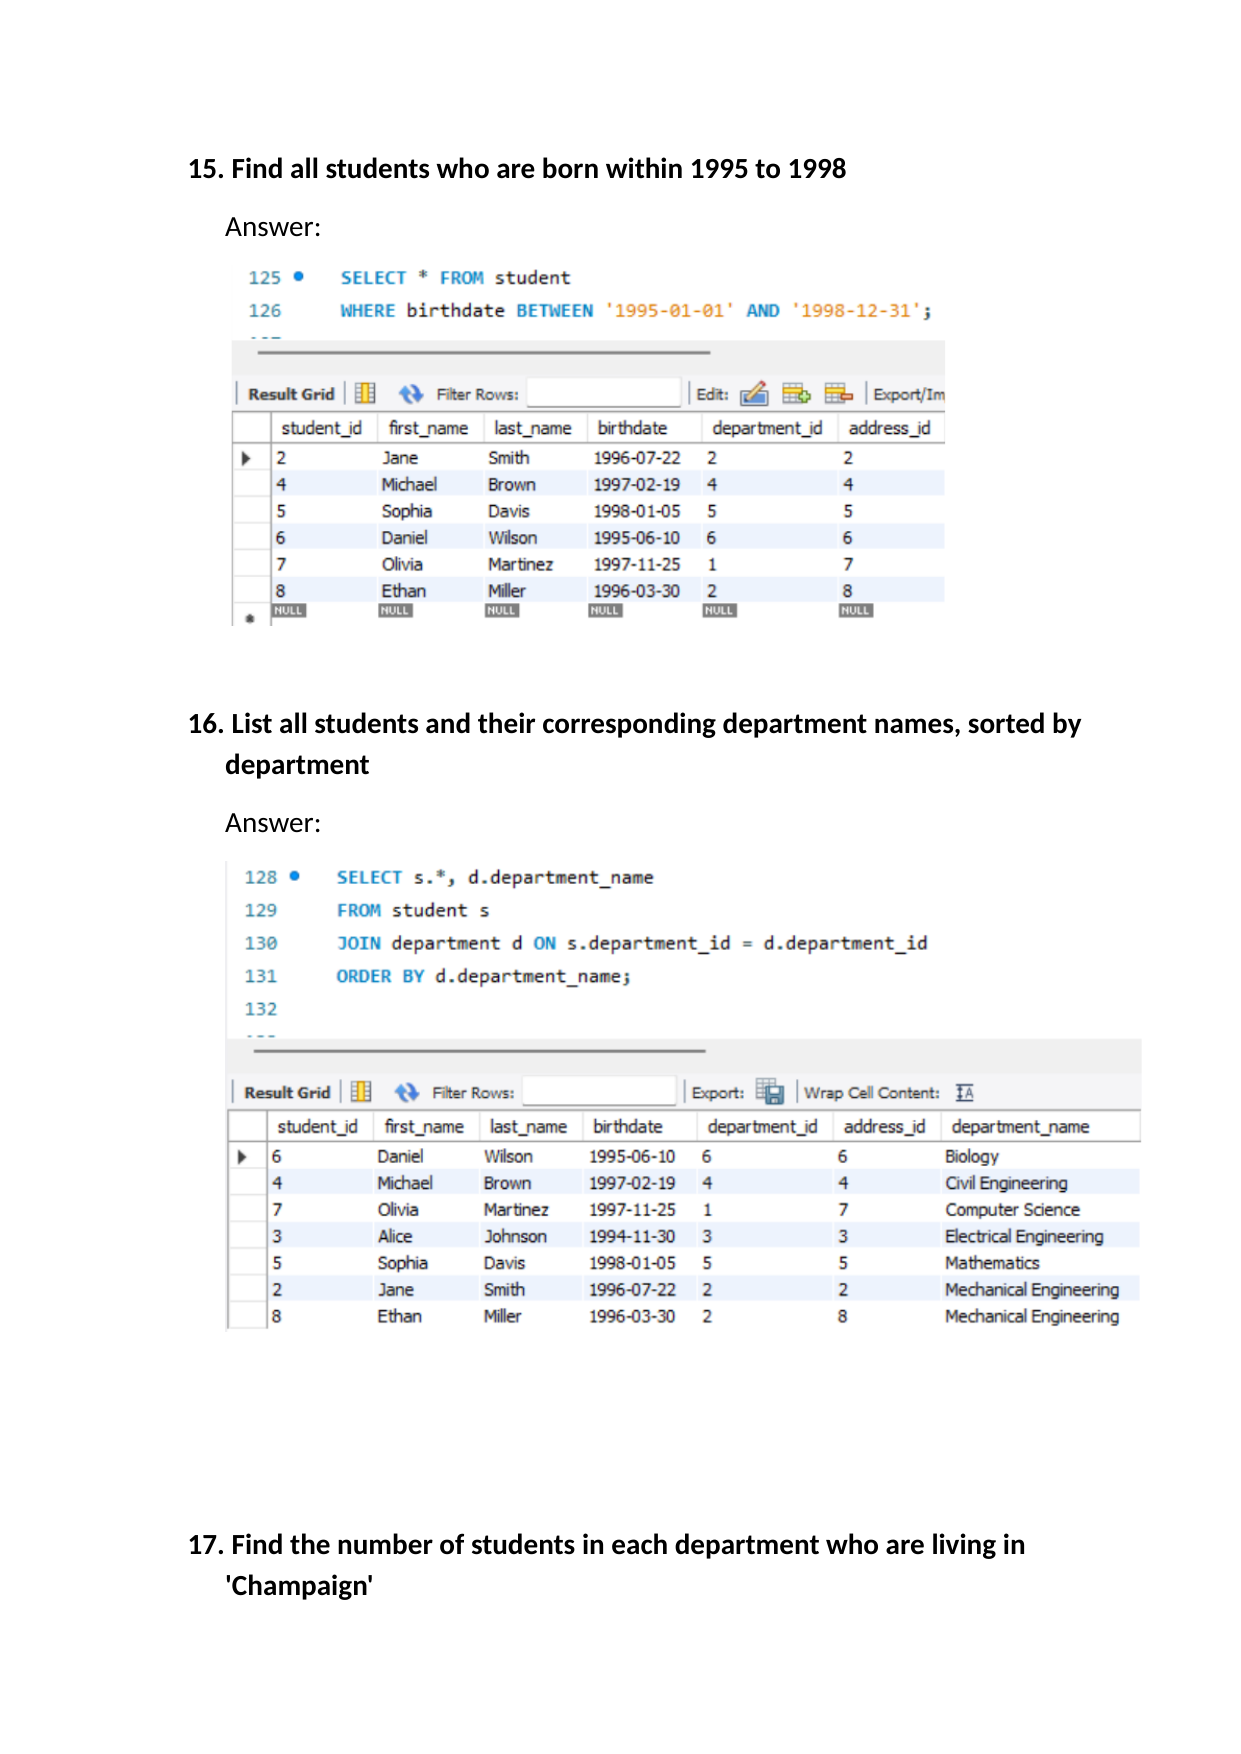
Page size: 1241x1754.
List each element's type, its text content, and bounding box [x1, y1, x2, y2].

picture [231, 265, 945, 626]
text Answer: [225, 208, 1090, 243]
list Find the number of students in each department who are living in 'Champaign' [187, 1526, 1090, 1602]
text Answer: [225, 804, 1090, 839]
list List all students and their corresponding department names, sorted by department [187, 705, 1090, 782]
picture [225, 861, 1142, 1332]
list Find all students who are born within 1995 to 1998 [187, 150, 1090, 186]
